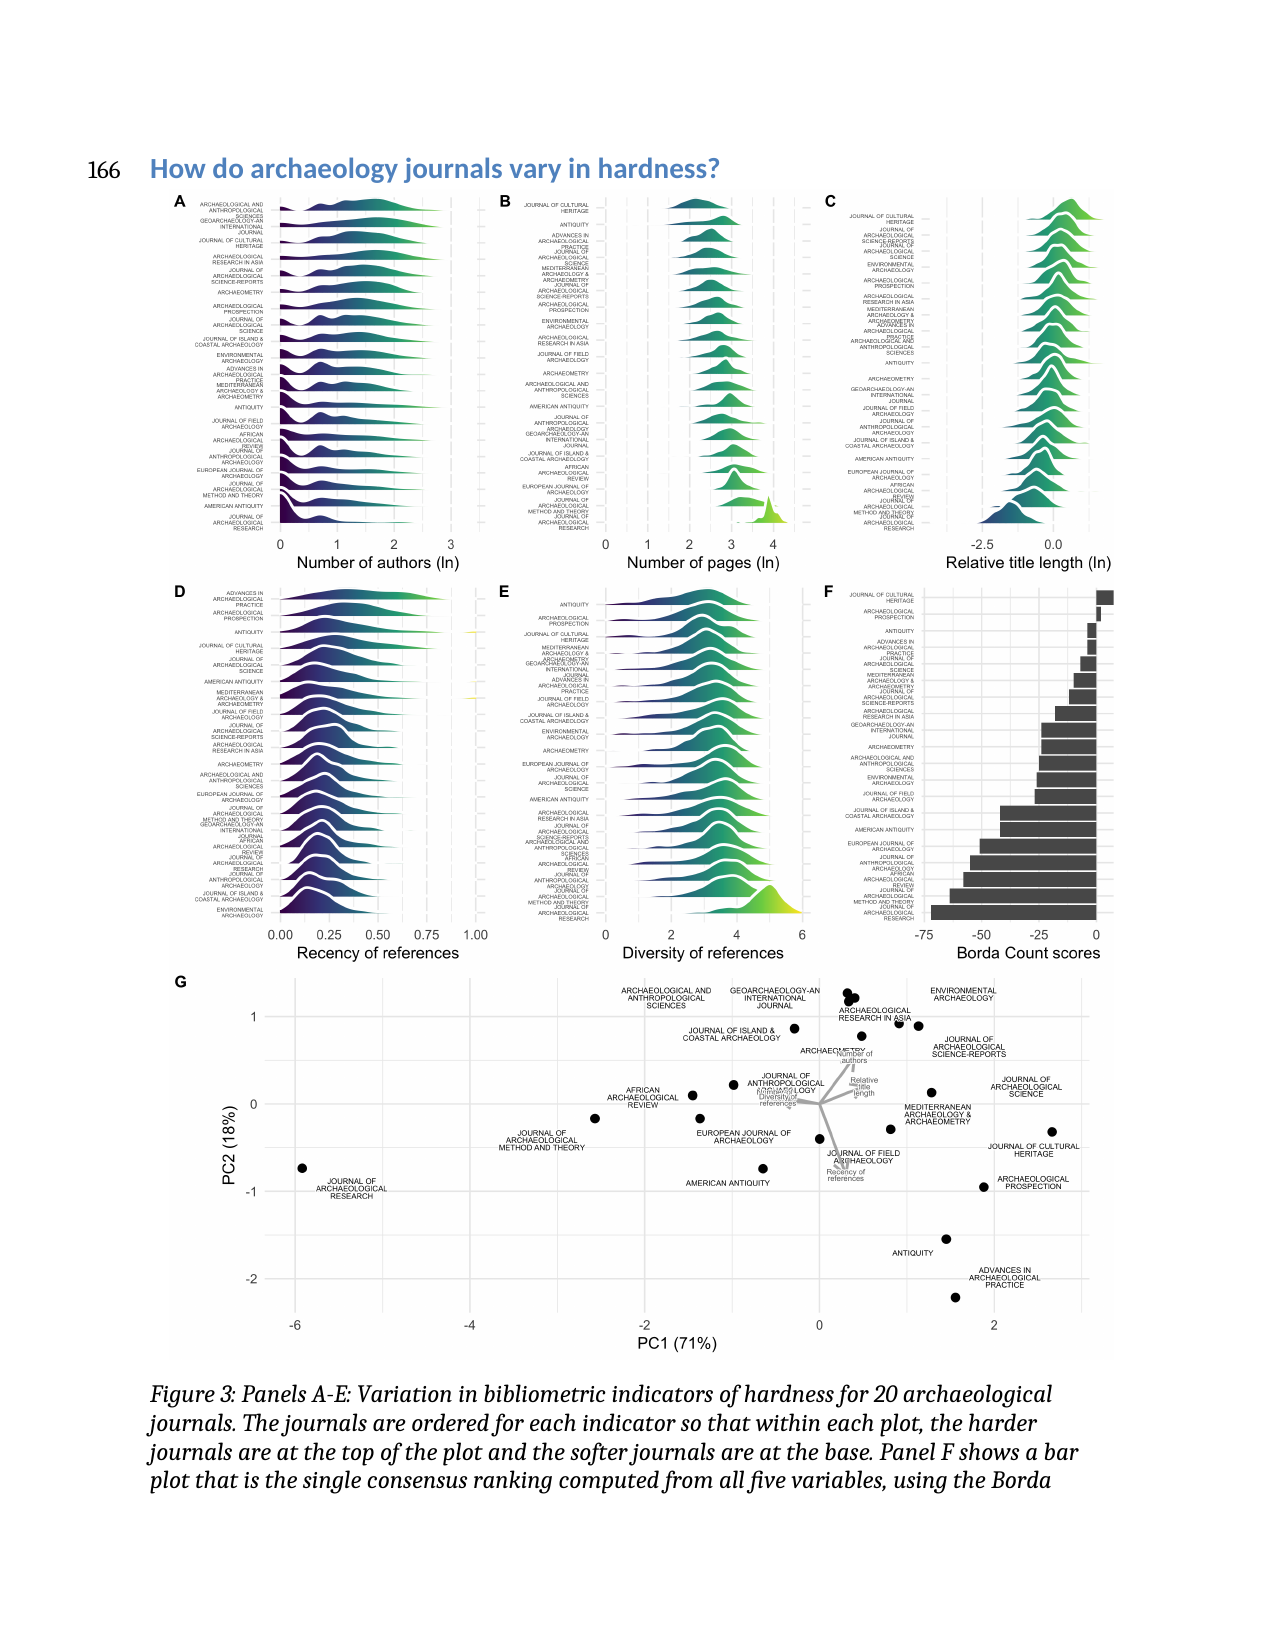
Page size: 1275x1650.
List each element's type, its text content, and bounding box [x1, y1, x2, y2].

subtitle How do archaeology journals vary in hardness? [150, 150, 1125, 186]
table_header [139, 186, 1114, 1495]
picture [168, 189, 1114, 1360]
